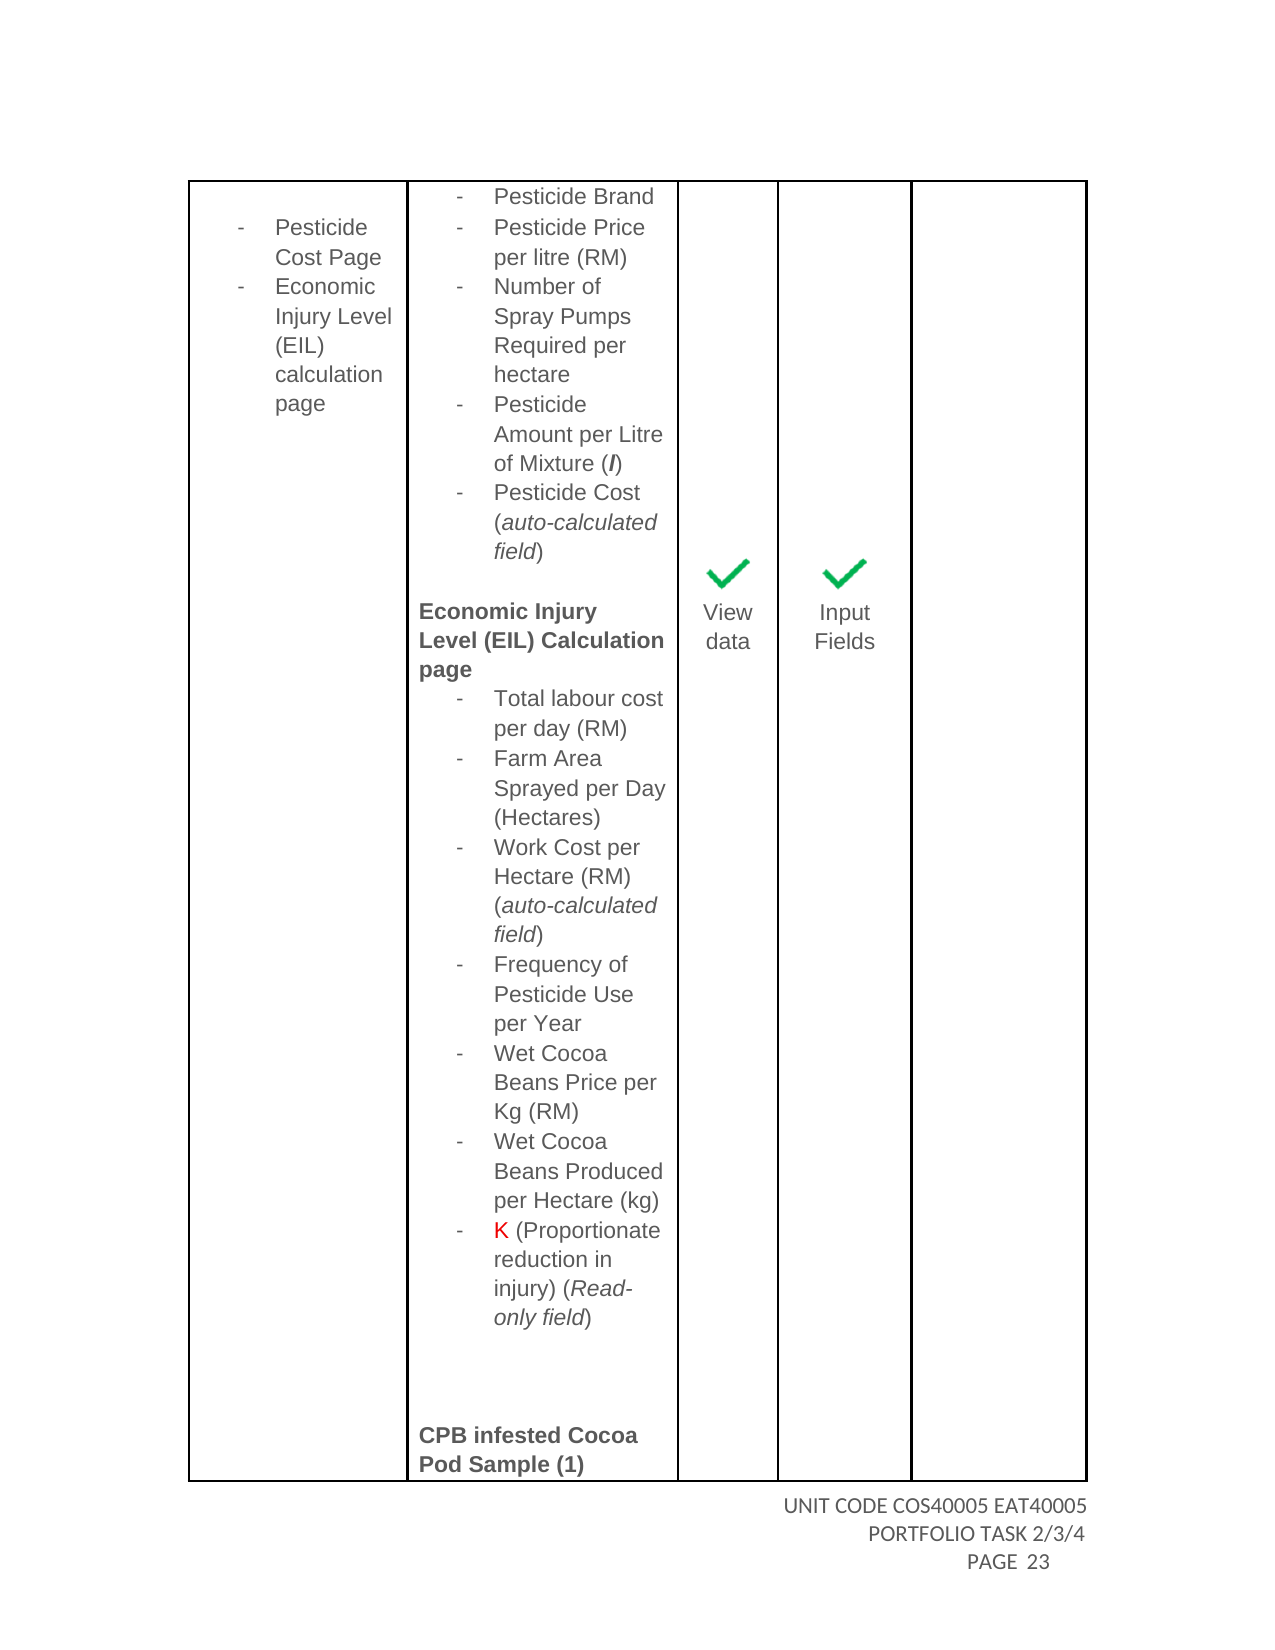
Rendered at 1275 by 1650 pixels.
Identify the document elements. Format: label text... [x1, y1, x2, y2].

table_cell View data [679, 182, 777, 1480]
picture [705, 550, 751, 597]
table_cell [190, 182, 406, 1480]
picture [822, 550, 868, 597]
table_cell Input Fields [779, 182, 910, 1480]
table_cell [409, 182, 677, 1480]
table_cell [913, 182, 1085, 1480]
